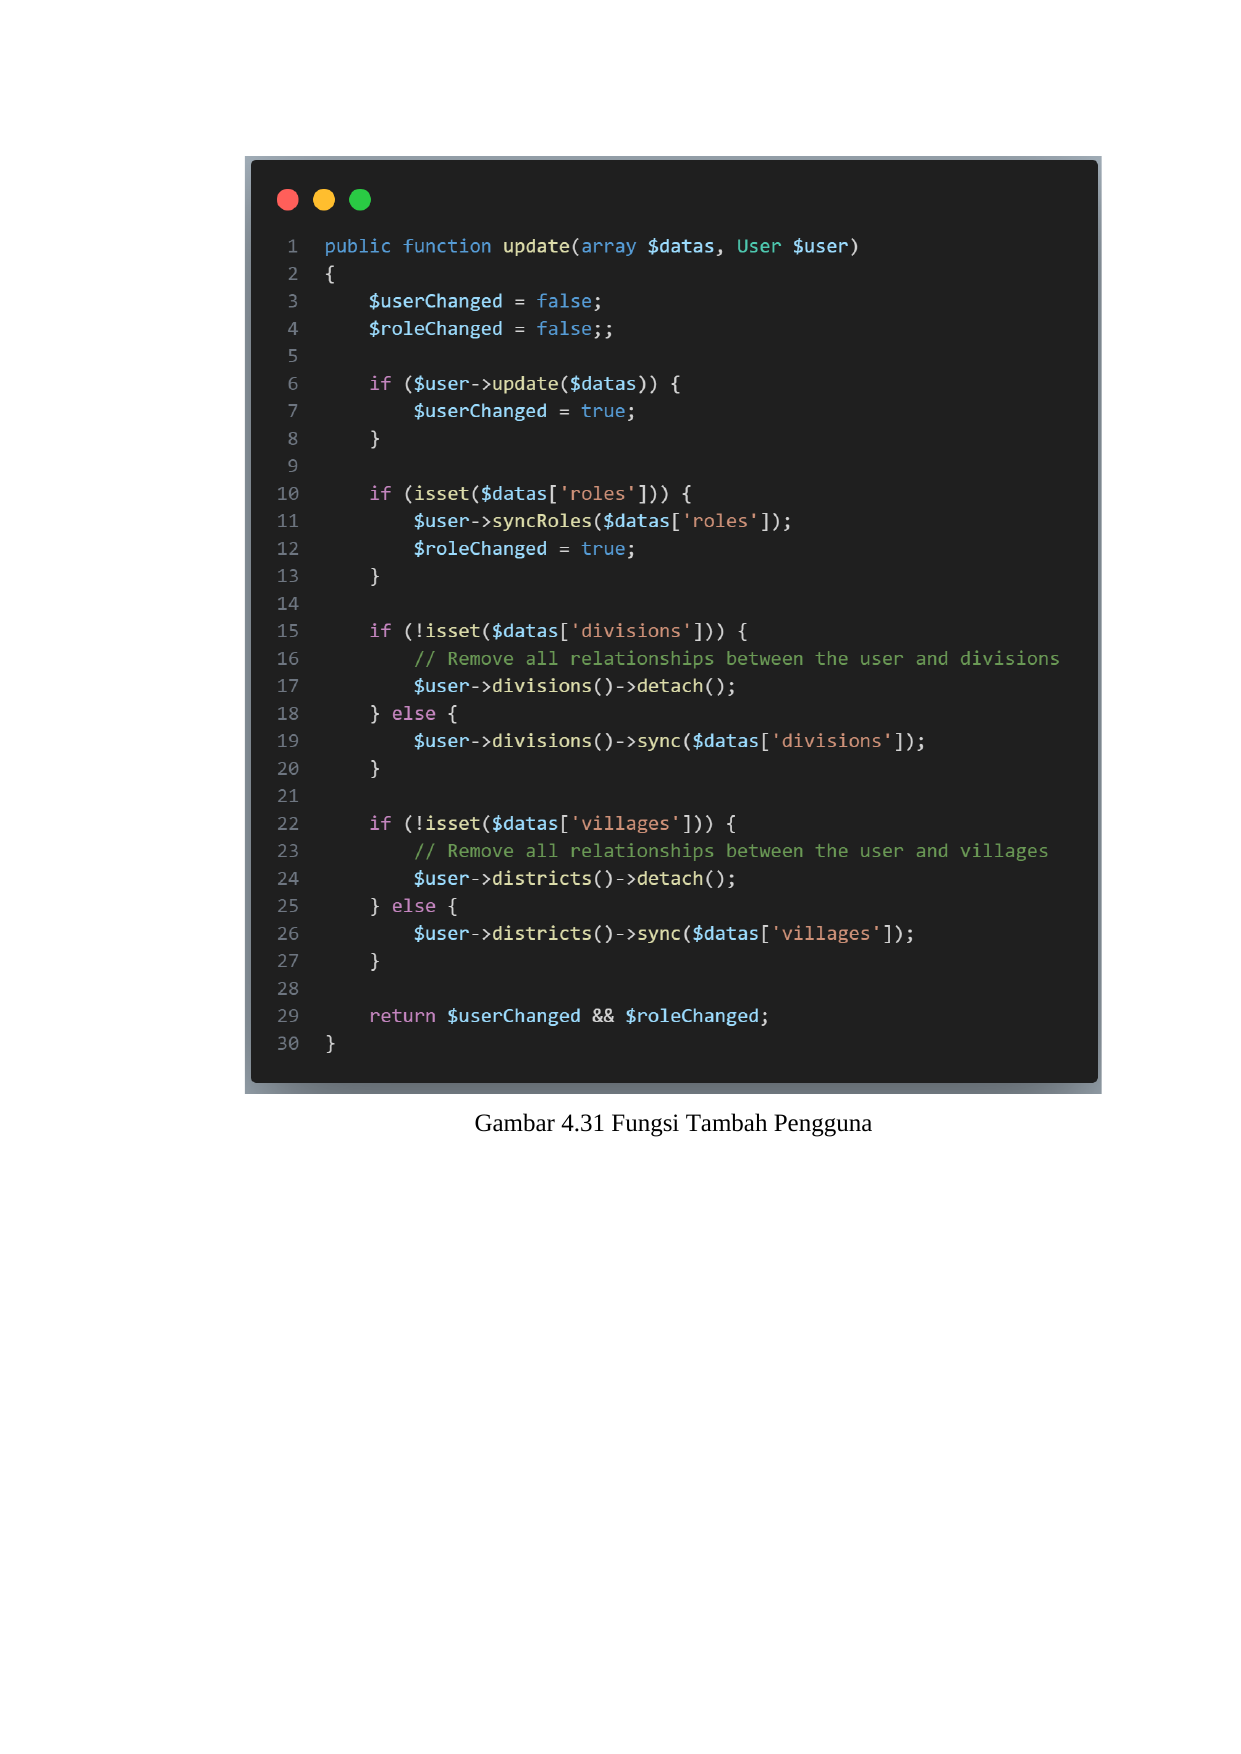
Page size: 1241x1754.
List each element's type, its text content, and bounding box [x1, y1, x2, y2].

picture [244, 156, 1102, 1094]
